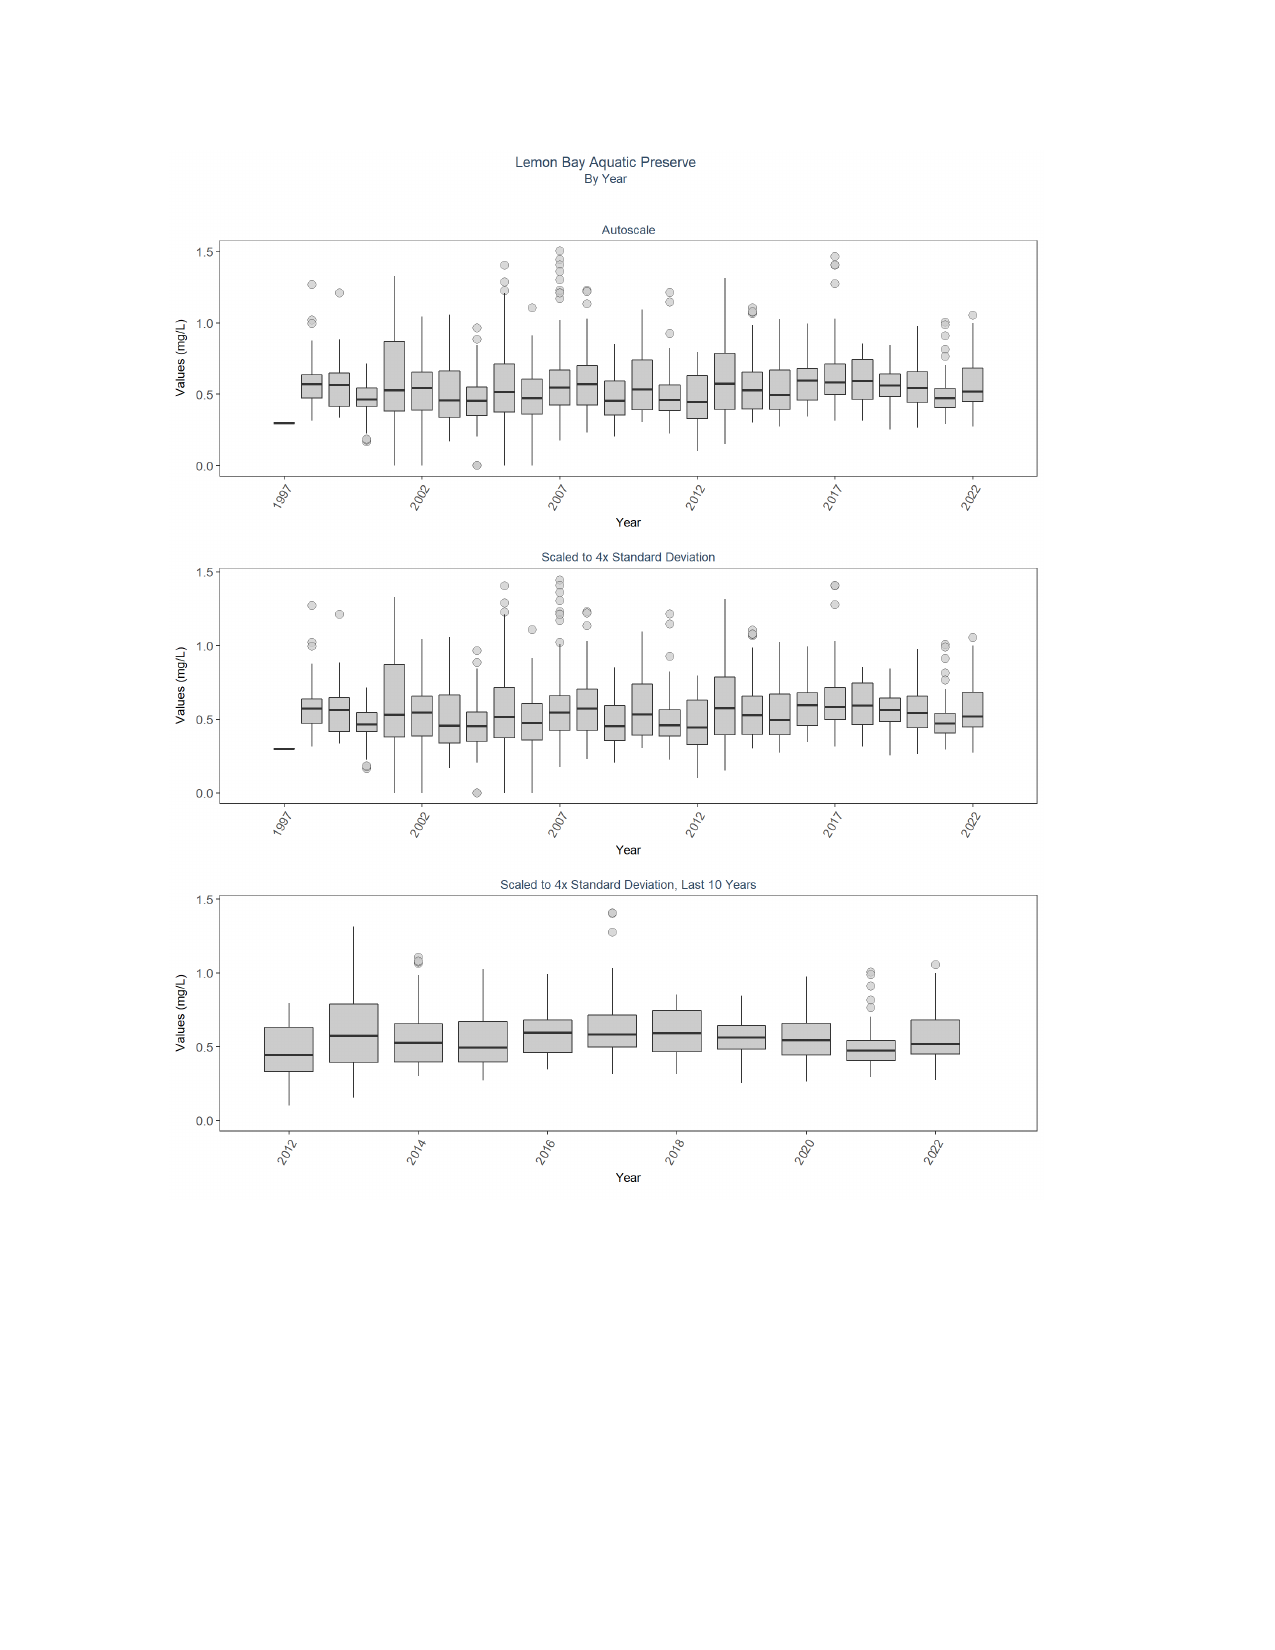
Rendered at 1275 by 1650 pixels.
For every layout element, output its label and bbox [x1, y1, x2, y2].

picture [168, 150, 1044, 1200]
